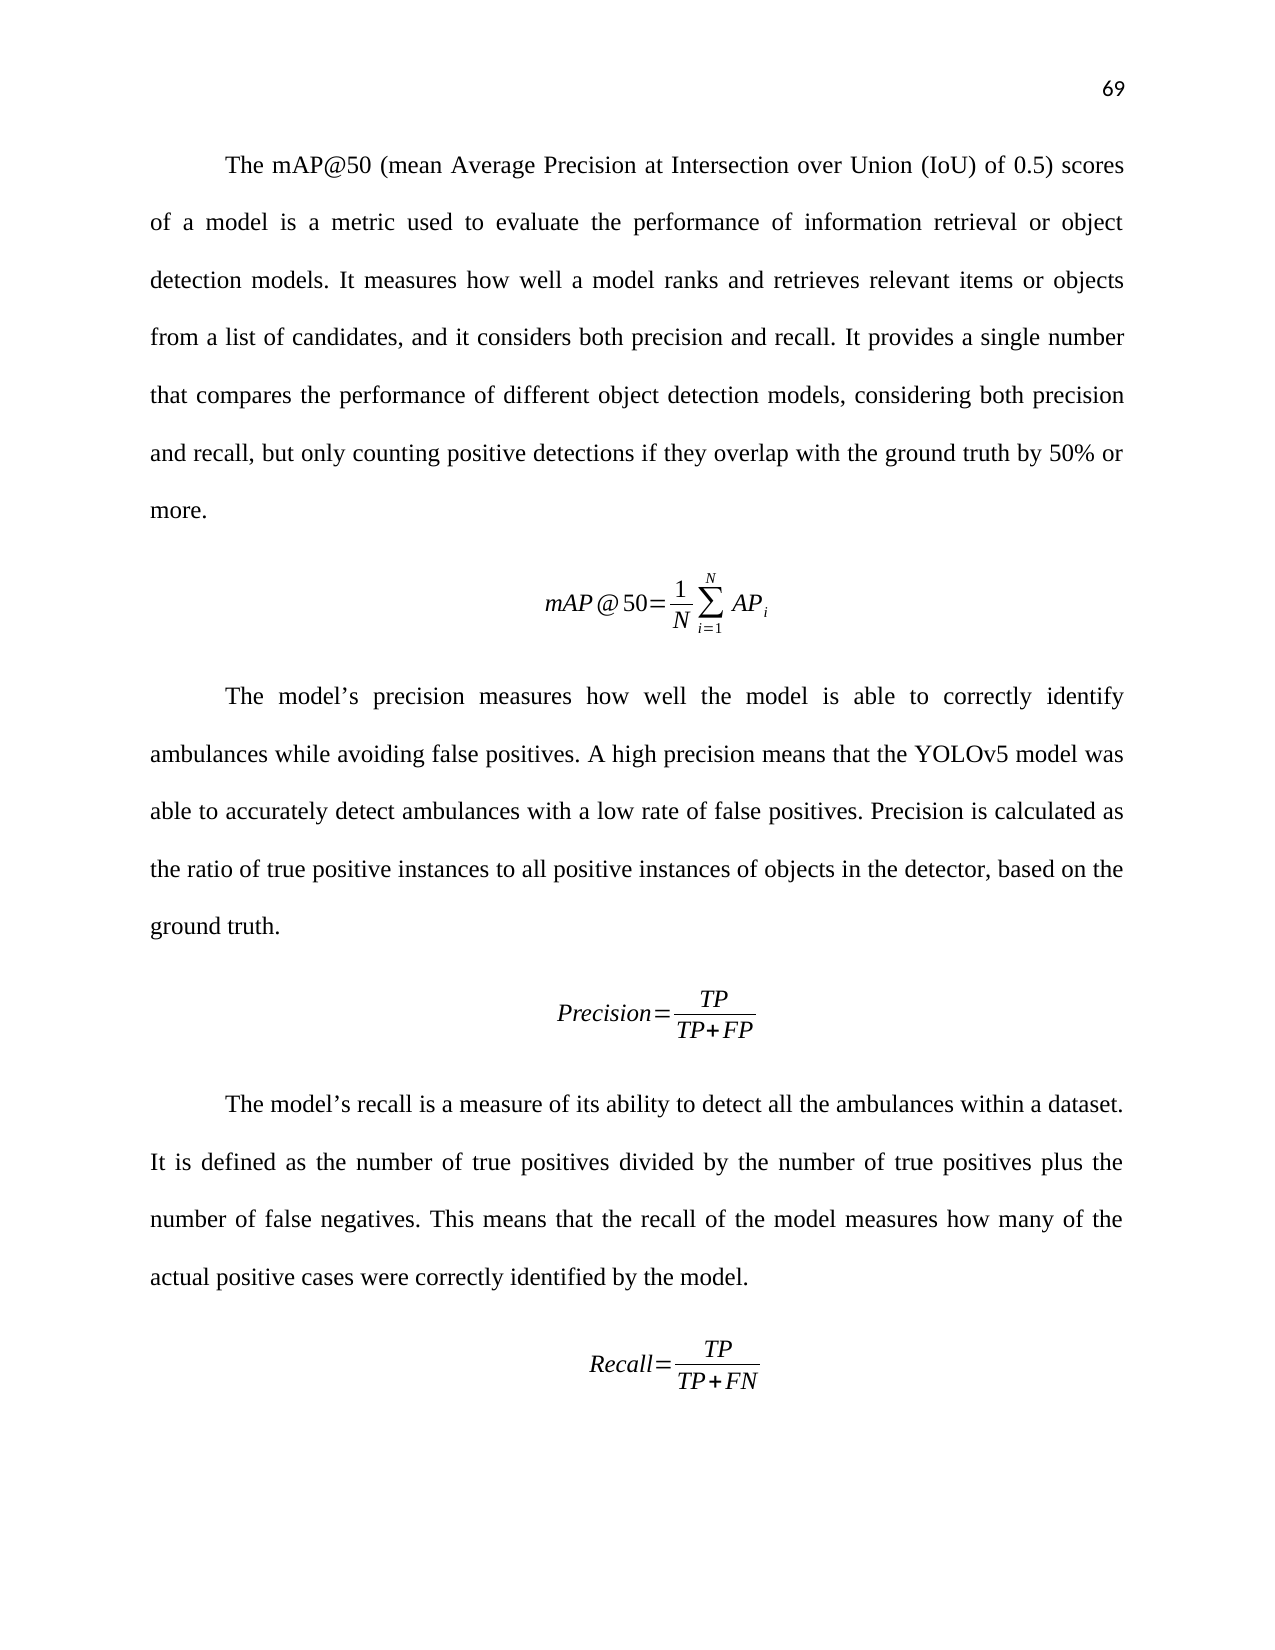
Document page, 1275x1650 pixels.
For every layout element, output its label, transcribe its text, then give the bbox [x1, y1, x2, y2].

text The model’s recall is a measure of its ability to detect all the ambulances within a dataset. It is defined as the number of true positives divided by the number of true positives plus the number of false negatives. This means that the recall of the model measures how many of the actual positive cases were correctly identified by the model. [150, 1089, 1125, 1291]
text The mAP@50 (mean Average Precision at Intersection over Union (IoU) of 0.5) scores of a model is a metric used to evaluate the performance of information retrieval or object detection models. It measures how well a model ranks and retrieves relevant items or objects from a list of candidates, and it considers both precision and recall. It provides a single number that compares the performance of different object detection models, considering both precision and recall, but only counting positive detections if they overlap with the ground truth by 50% or more. [150, 150, 1125, 524]
text The model’s precision measures how well the model is able to correctly identify ambulances while avoiding false positives. A high precision means that the YOLOv5 model was able to accurately detect ambulances with a low rate of false positives. Precision is calculated as the ratio of true positive instances to all positive instances of objects in the detector, based on the ground truth. [150, 681, 1125, 940]
